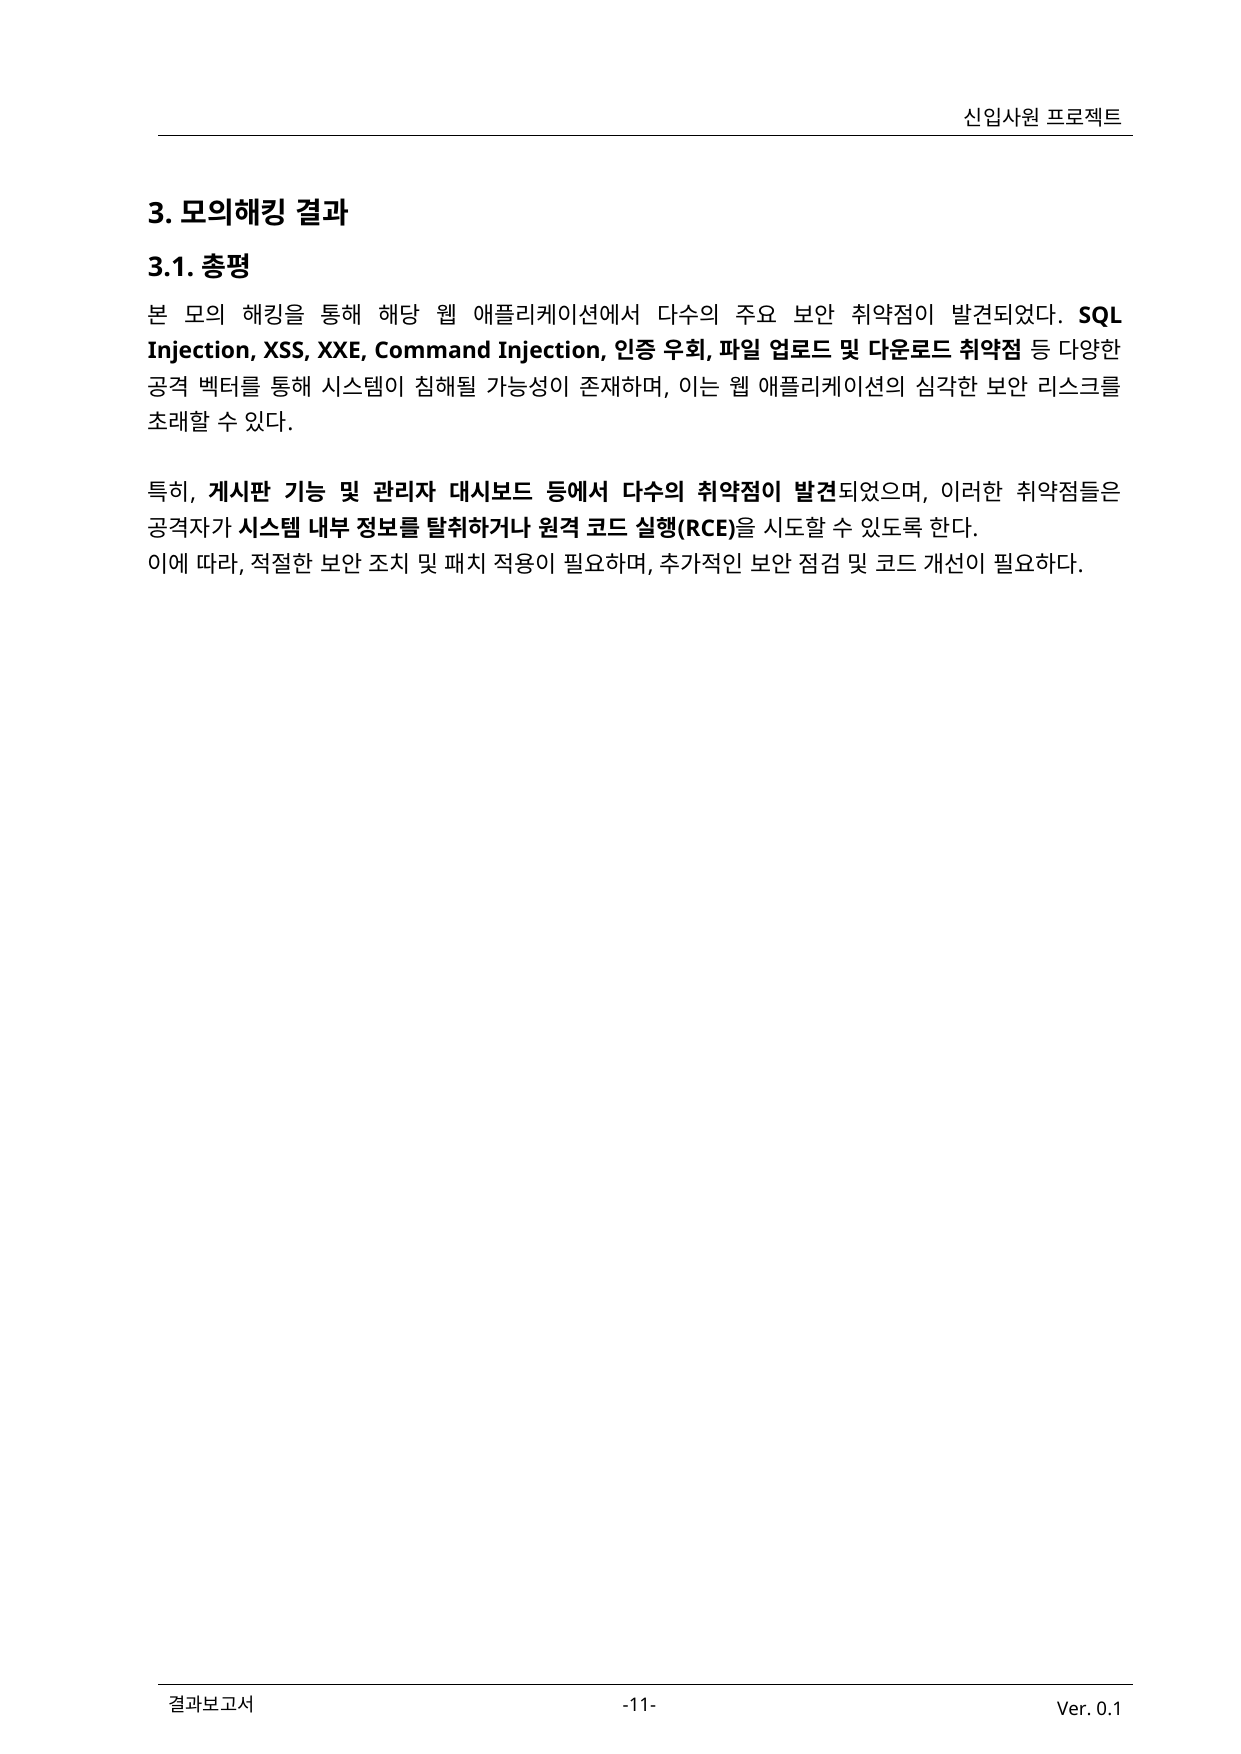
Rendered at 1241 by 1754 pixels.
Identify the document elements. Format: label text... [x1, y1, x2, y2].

text 총평 [148, 244, 1122, 284]
text 본 모의 해킹을 통해 해당 웹 애플리케이션에서 다수의 주요 보안 취약점이 발견되었다. SQL Injection, XSS, XXE, Command Injection, 인증 우회, 파일 업로드 및 다운로드 취약점 등 다양한 공격 벡터를 통해 시스템이 침해될 가능성이 존재하며, 이는 웹 애플리케이션의 심각한 보안 리스크를 초래할 수 있다. [148, 296, 1122, 438]
text 이에 따라, 적절한 보안 조치 및 패치 적용이 필요하며, 추가적인 보안 점검 및 코드 개선이 필요하다. [148, 546, 1122, 579]
text 특히, 게시판 기능 및 관리자 대시보드 등에서 다수의 취약점이 발견되었으며, 이러한 취약점들은 공격자가 시스템 내부 정보를 탈취하거나 원격 코드 실행(RCE)을 시도할 수 있도록 한다. [148, 474, 1122, 543]
text 모의해킹 결과 [148, 190, 1122, 232]
